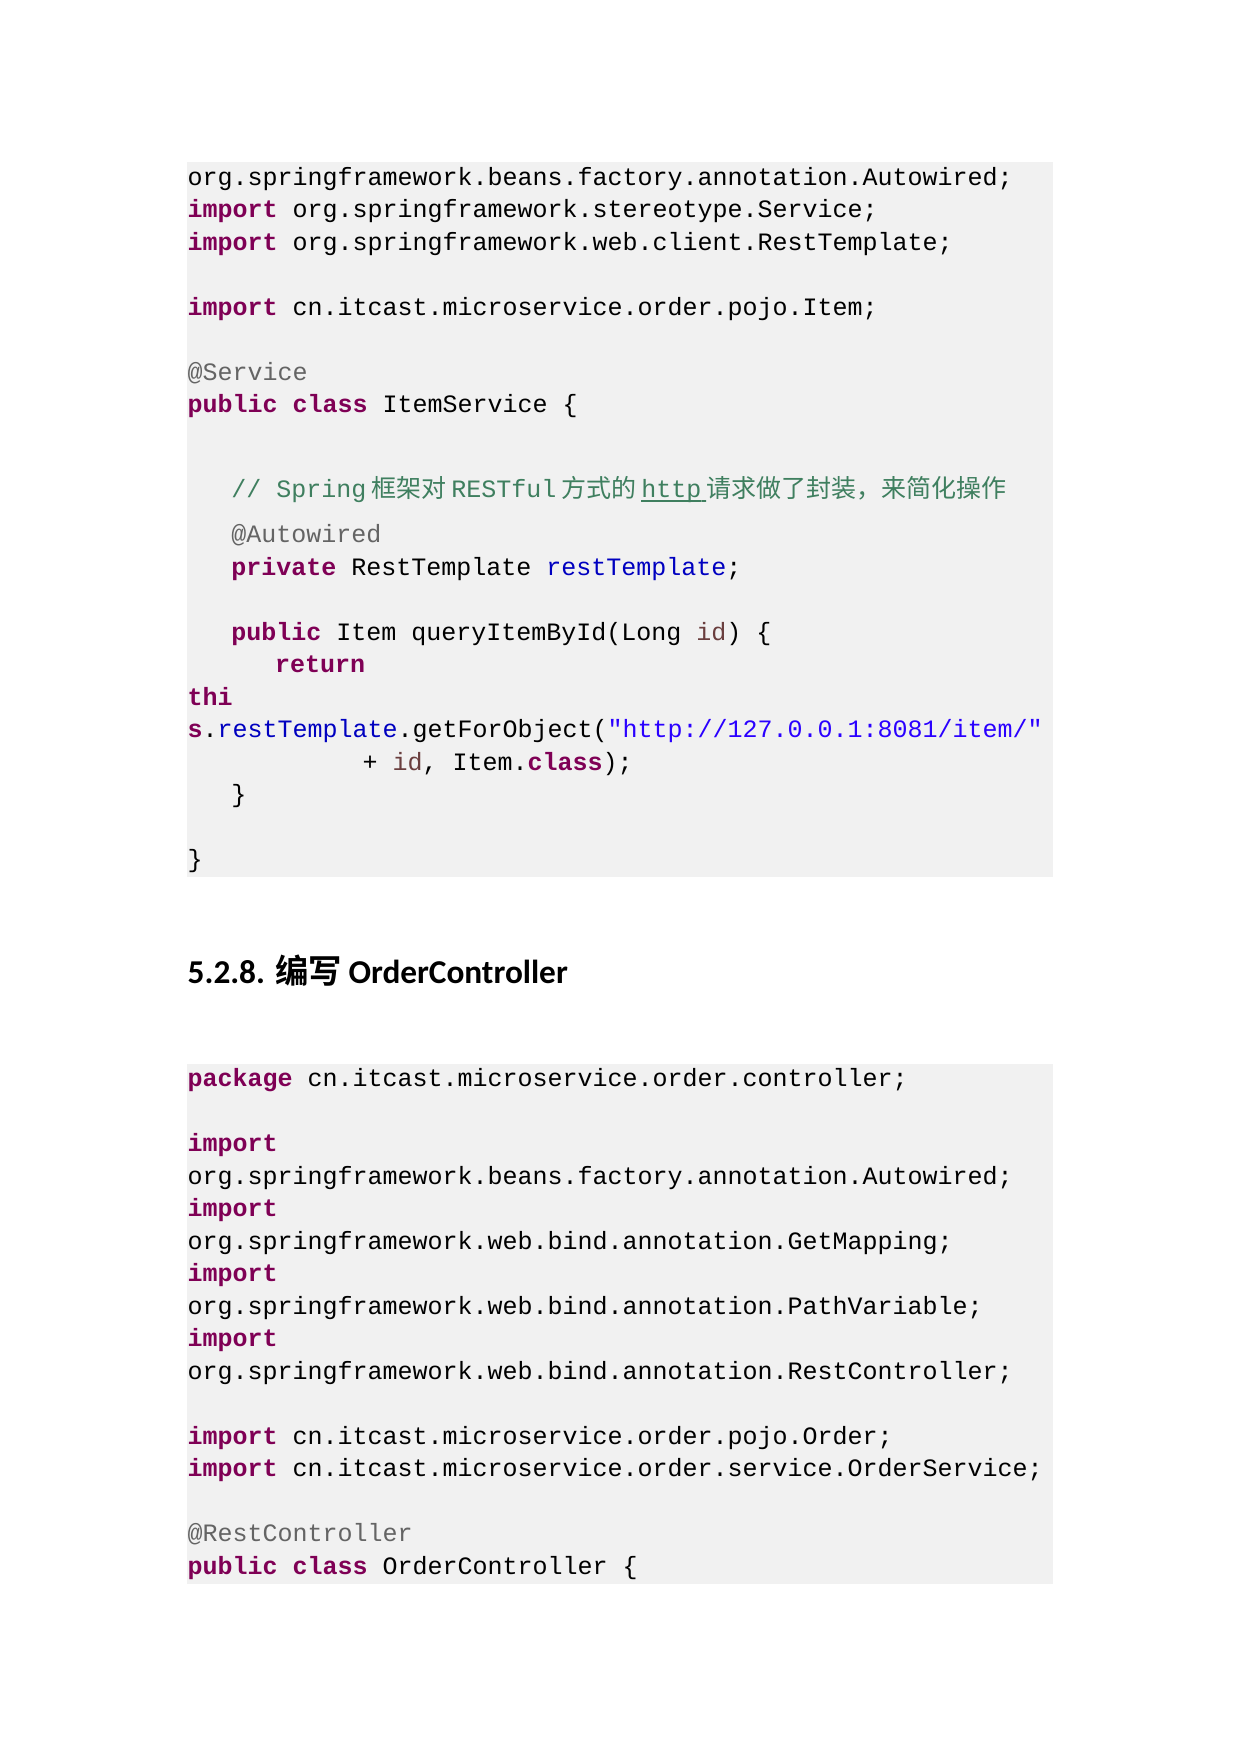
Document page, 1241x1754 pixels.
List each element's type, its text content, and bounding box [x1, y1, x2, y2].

text import org.springframework.beans.factory.annotation.Autowired; [187, 1129, 1053, 1194]
text // Spring框架对RESTful方式的http请求做了封装，来简化操作 [187, 454, 1053, 519]
text } [187, 779, 1053, 812]
text private RestTemplate restTemplate; [187, 552, 1053, 584]
text import cn.itcast.microservice.order.pojo.Order; [187, 1421, 1053, 1454]
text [187, 162, 1053, 194]
text public Item queryItemById(Long id) { [187, 617, 1053, 649]
text @Autowired [187, 519, 1053, 552]
text @Service [187, 357, 1053, 389]
text import org.springframework.stereotype.Service; [187, 194, 1053, 227]
text import cn.itcast.microservice.order.pojo.Item; [187, 292, 1053, 324]
text } [187, 844, 1053, 877]
text import org.springframework.web.bind.annotation.PathVariable; [187, 1259, 1053, 1324]
text return this.restTemplate.getForObject("http://127.0.0.1:8081/item/" [187, 649, 1053, 747]
text + id, Item.class); [187, 747, 1053, 779]
text @RestController [187, 1519, 1053, 1551]
subtitle 编写OrderController [187, 937, 1053, 1002]
text public class OrderController { [187, 1551, 1053, 1584]
text import cn.itcast.microservice.order.service.OrderService; [187, 1454, 1053, 1486]
text public class ItemService { [187, 389, 1053, 422]
text import org.springframework.web.client.RestTemplate; [187, 227, 1053, 259]
text package cn.itcast.microservice.order.controller; [187, 1064, 1053, 1096]
text import org.springframework.web.bind.annotation.GetMapping; [187, 1194, 1053, 1259]
text import org.springframework.web.bind.annotation.RestController; [187, 1324, 1053, 1389]
